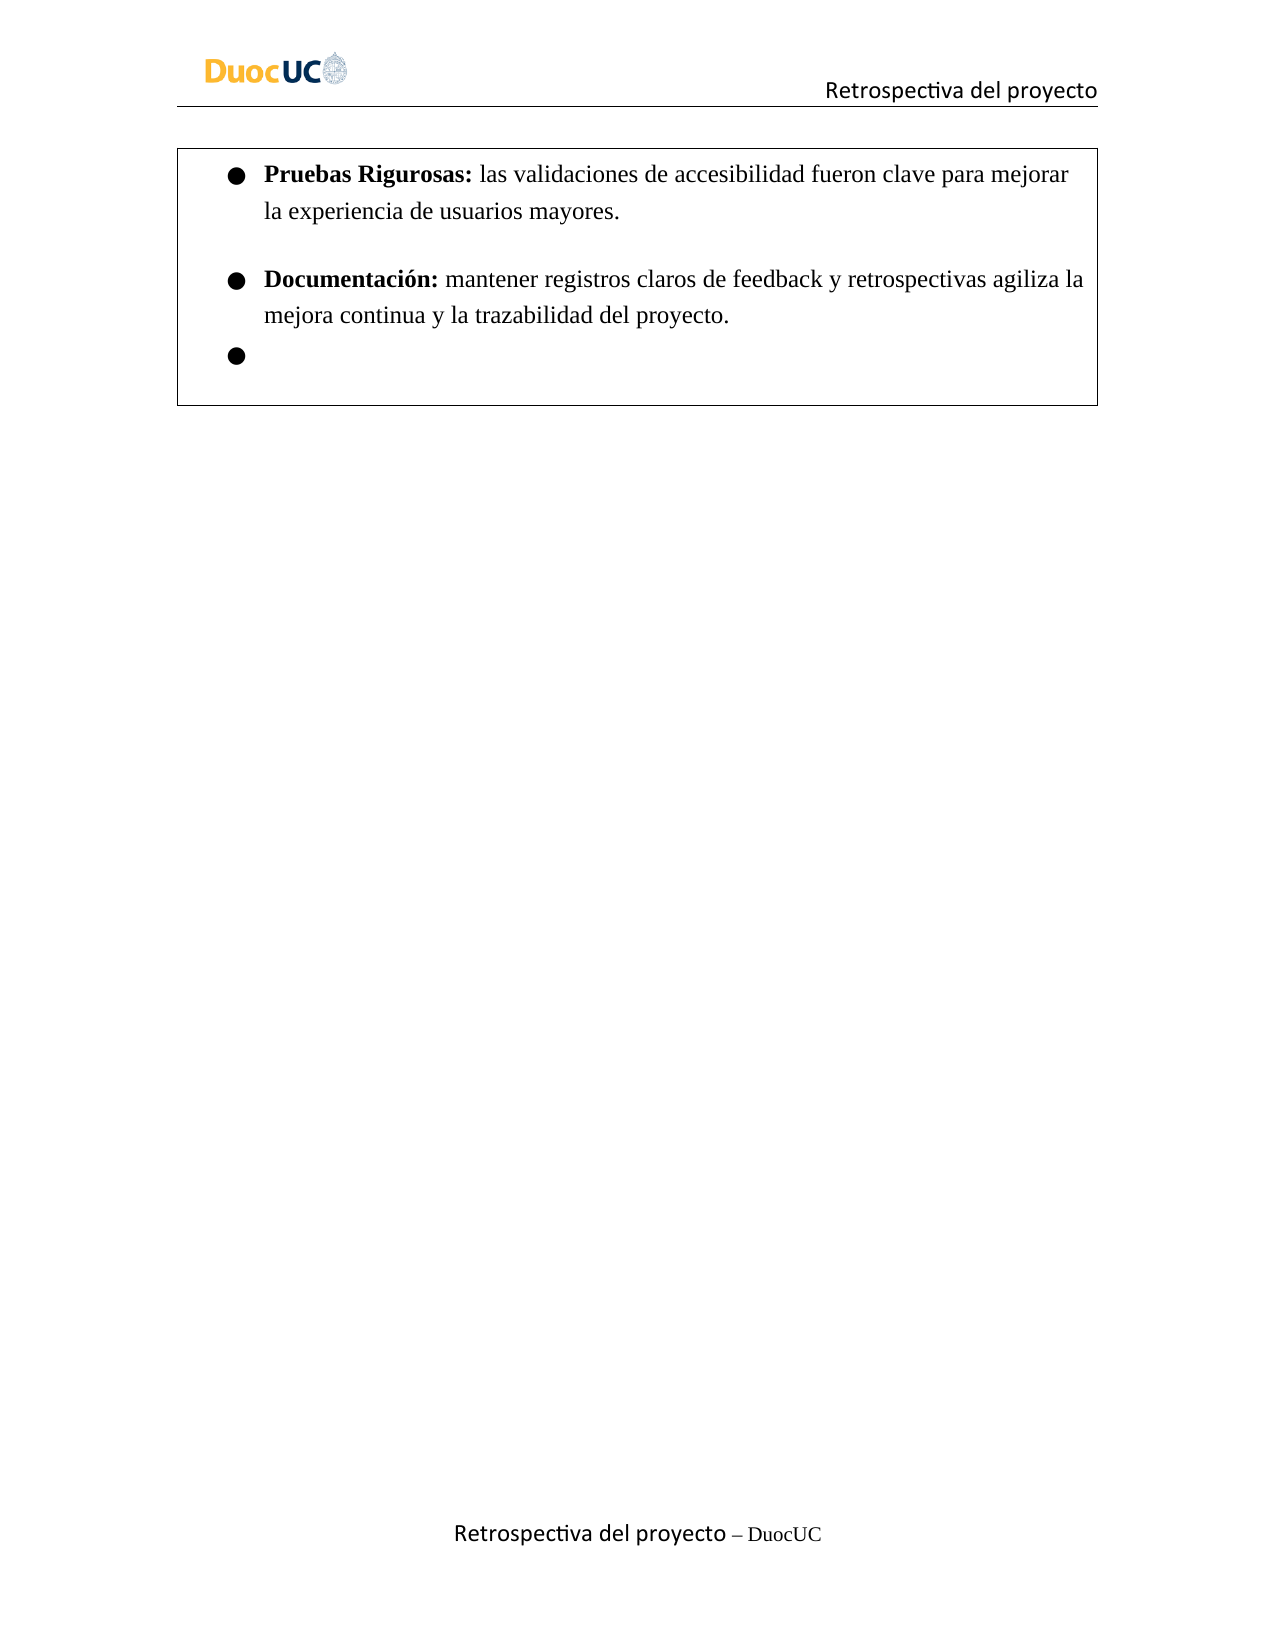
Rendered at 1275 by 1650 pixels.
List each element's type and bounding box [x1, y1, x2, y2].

table_header [178, 149, 1097, 405]
picture [198, 48, 352, 87]
